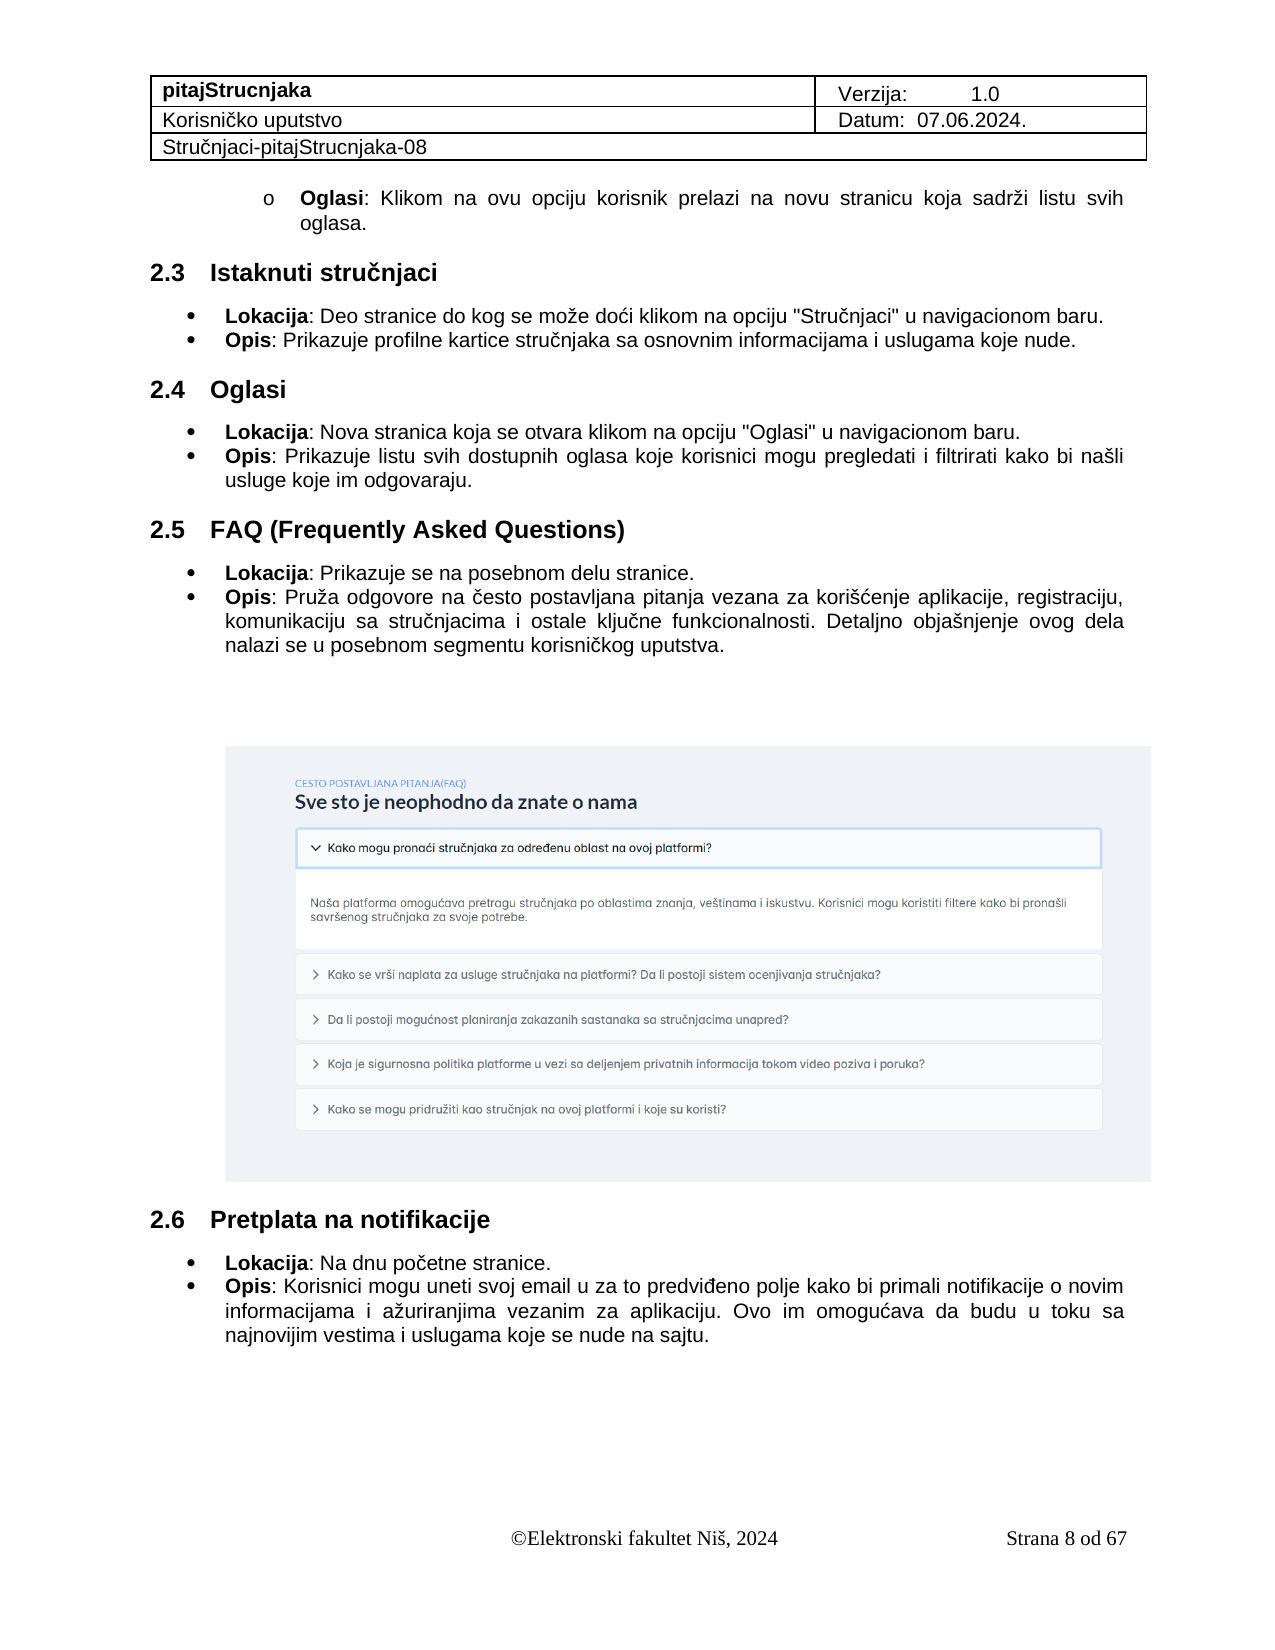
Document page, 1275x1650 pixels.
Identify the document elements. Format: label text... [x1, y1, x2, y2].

subtitle Pretplata na notifikacije [150, 1205, 1125, 1234]
list Lokacija: Prikazuje se na posebnom delu stranice. [187, 560, 1125, 584]
list Opis: Prikazuje listu svih dostupnih oglasa koje korisnici mogu pregledati i filtrirati kako bi našli usluge koje im odgovaraju. [187, 444, 1125, 492]
subtitle Oglasi [150, 374, 1125, 403]
picture [225, 746, 1152, 1182]
list Opis: Prikazuje profilne kartice stručnjaka sa osnovnim informacijama i uslugama koje nude. [187, 328, 1125, 352]
list Lokacija: Nova stranica koja se otvara klikom na opciju "Oglasi" u navigacionom baru. [187, 420, 1125, 444]
list Opis: Pruža odgovore na često postavljana pitanja vezana za korišćenje aplikacije, registraciju, komunikaciju sa stručnjacima i ostale ključne funkcionalnosti. Detaljno objašnjenje ovog dela nalazi se u posebnom segmentu korisničkog uputstva. [187, 584, 1125, 656]
list Lokacija: Deo stranice do kog se može doći klikom na opciju "Stručnjaci" u navigacionom baru. [187, 303, 1125, 328]
list Opis: Korisnici mogu uneti svoj email u za to predviđeno polje kako bi primali notifikacije o novim informacijama i ažuriranjima vezanim za aplikaciju. Ovo im omogućava da budu u toku sa najnovijim vestima i uslugama koje se nude na sajtu. [187, 1274, 1125, 1346]
subtitle Istaknuti stručnjaci [150, 258, 1125, 287]
list Lokacija: Na dnu početne stranice. [187, 1250, 1125, 1274]
list Oglasi: Klikom na ovu opciju korisnik prelazi na novu stranicu koja sadrži listu svih oglasa. [262, 185, 1125, 235]
subtitle FAQ (Frequently Asked Questions) [150, 515, 1125, 544]
